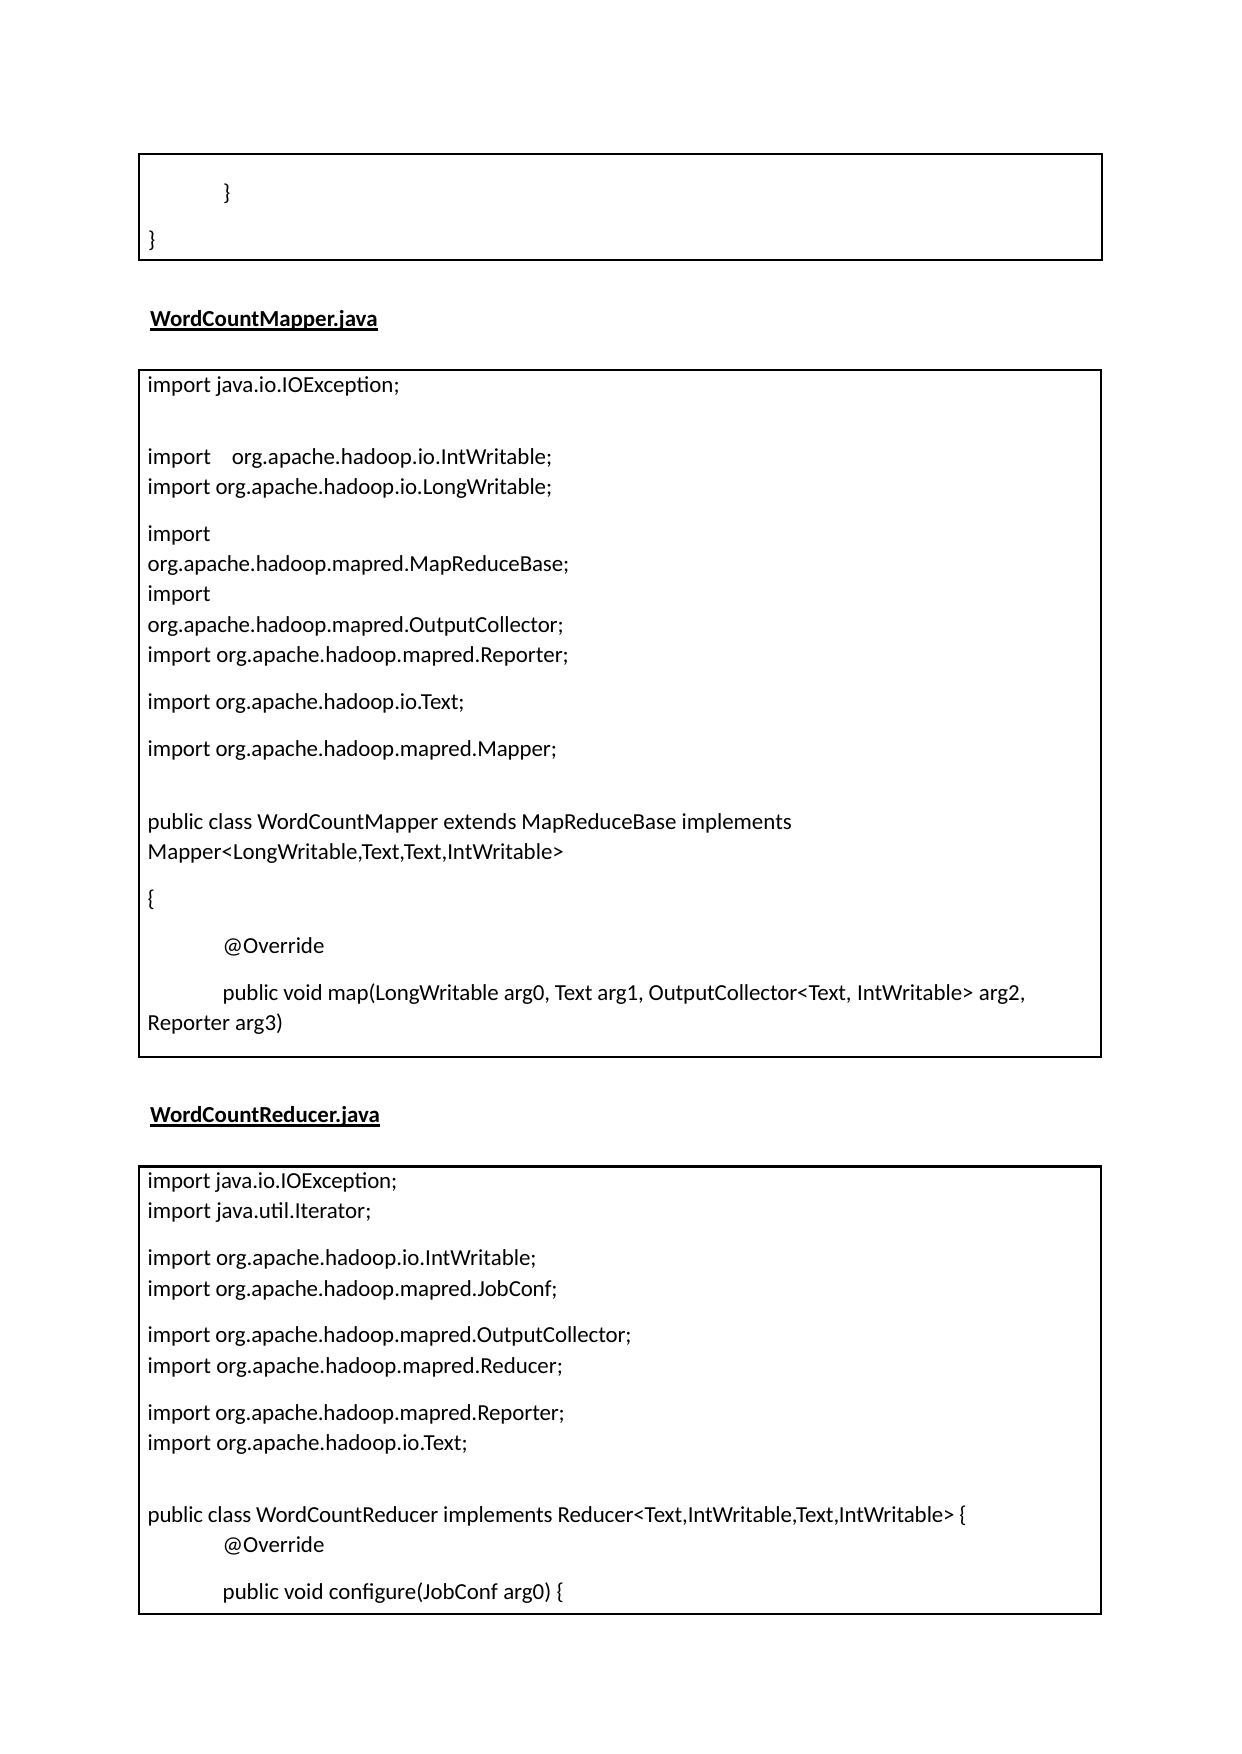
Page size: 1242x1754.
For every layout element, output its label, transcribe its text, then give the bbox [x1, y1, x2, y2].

text WordCountReducer.java [150, 1100, 1181, 1128]
text WordCountMapper.java [150, 304, 1181, 332]
